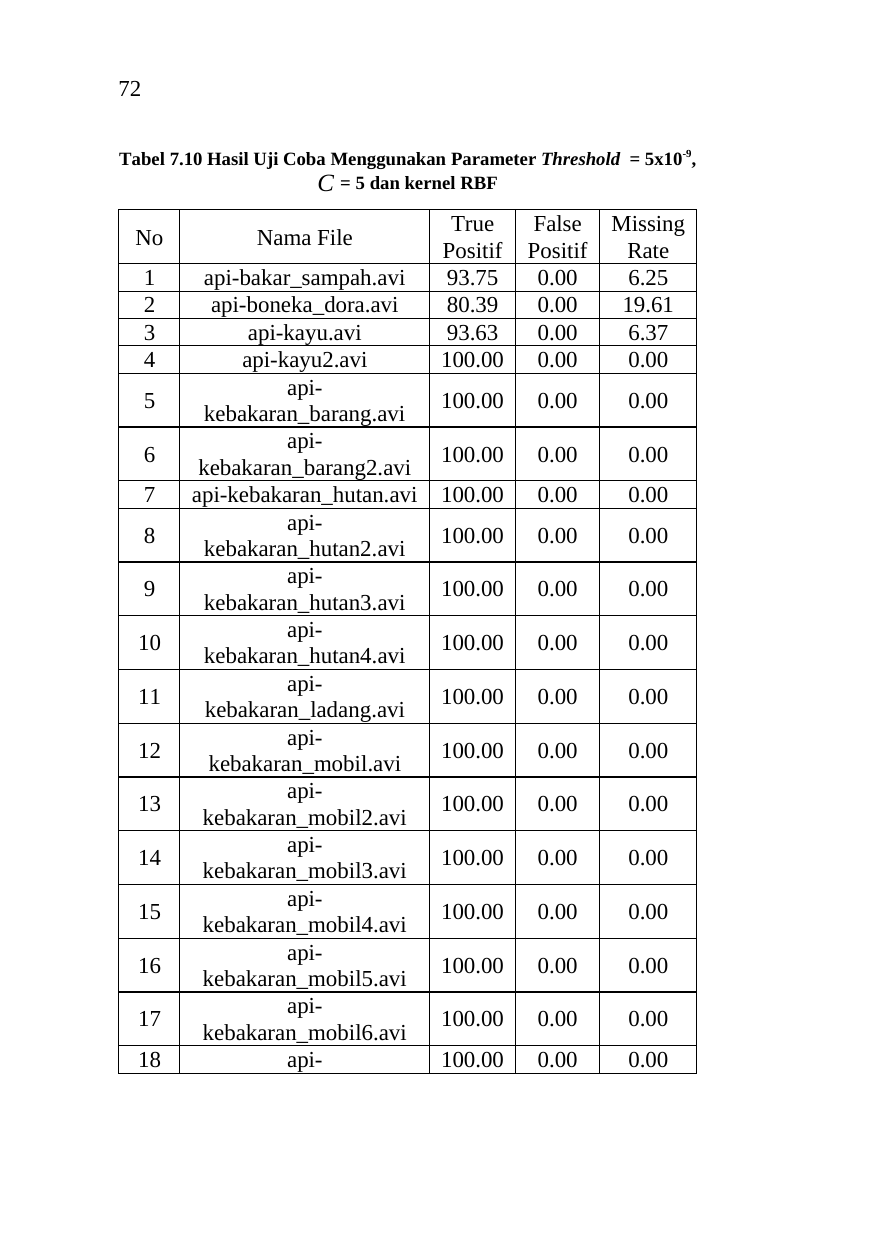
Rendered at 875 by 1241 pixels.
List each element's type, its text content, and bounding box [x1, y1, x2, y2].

table_cell 100.00 [430, 993, 515, 1045]
table_cell 93.63 [430, 319, 515, 345]
table_cell 0.00 [600, 993, 696, 1045]
table_cell 100.00 [430, 346, 515, 373]
table_cell api-boneka_dora.avi [180, 292, 429, 318]
table_cell 0.00 [516, 481, 599, 508]
table_cell 0.00 [516, 292, 599, 318]
table_cell api-kebakaran_mobil5.avi [180, 939, 429, 991]
table_cell 8 [119, 509, 179, 561]
table_cell api-kebakaran_hutan4.avi [180, 616, 429, 669]
table_cell 3 [119, 319, 179, 345]
table_cell 15 [119, 885, 179, 938]
table_cell 0.00 [516, 885, 599, 938]
table_cell 0.00 [516, 374, 599, 426]
table_cell 0.00 [516, 264, 599, 291]
table_cell 6.25 [600, 264, 696, 291]
table_cell 18 [119, 1046, 179, 1072]
table_cell 0.00 [516, 670, 599, 723]
table_cell 14 [119, 831, 179, 884]
table_cell 7 [119, 481, 179, 508]
table_cell 0.00 [600, 670, 696, 723]
table_cell api-kayu.avi [180, 319, 429, 345]
table_cell 5 [119, 374, 179, 426]
table_cell api-kebakaran_barang.avi [180, 374, 429, 426]
table_header Nama File [180, 210, 429, 263]
table_cell api-kebakaran_rumah.avi [180, 1046, 429, 1072]
table_cell 100.00 [430, 563, 515, 615]
table_cell 0.00 [600, 831, 696, 884]
table_cell 1 [119, 264, 179, 291]
table_cell 100.00 [430, 831, 515, 884]
table_cell 2 [119, 292, 179, 318]
table_cell api-kebakaran_mobil6.avi [180, 993, 429, 1045]
table_cell 100.00 [430, 670, 515, 723]
table_header No [119, 210, 179, 263]
table_cell 0.00 [600, 509, 696, 561]
table_cell 0.00 [600, 939, 696, 991]
table_cell 0.00 [600, 481, 696, 508]
table_cell 11 [119, 670, 179, 723]
table_cell 9 [119, 563, 179, 615]
table_cell 0.00 [516, 509, 599, 561]
table_cell api-kebakaran_hutan2.avi [180, 509, 429, 561]
table_cell 0.00 [600, 374, 696, 426]
table_cell 0.00 [600, 616, 696, 669]
table_cell 0.00 [600, 346, 696, 373]
table_cell 4 [119, 346, 179, 373]
table_cell 80.39 [430, 292, 515, 318]
table_cell api-kebakaran_barang2.avi [180, 428, 429, 480]
table_cell api-kebakaran_mobil.avi [180, 724, 429, 776]
table_cell 100.00 [430, 1046, 515, 1072]
table_cell api-kebakaran_mobil2.avi [180, 778, 429, 830]
table_cell 0.00 [600, 563, 696, 615]
table_cell 19.61 [600, 292, 696, 318]
table_cell 100.00 [430, 885, 515, 938]
table_cell 100.00 [430, 481, 515, 508]
table_cell 100.00 [430, 724, 515, 776]
table_header True Positif [430, 210, 515, 263]
table_cell api-kebakaran_hutan3.avi [180, 563, 429, 615]
table_cell api-bakar_sampah.avi [180, 264, 429, 291]
table_cell 100.00 [430, 428, 515, 480]
table_cell 17 [119, 993, 179, 1045]
table_cell 0.00 [516, 616, 599, 669]
table_cell 0.00 [516, 346, 599, 373]
table_cell 0.00 [600, 428, 696, 480]
table_cell 100.00 [430, 778, 515, 830]
table_header False Positif [516, 210, 599, 263]
table_cell 13 [119, 778, 179, 830]
table_cell api-kayu2.avi [180, 346, 429, 373]
table_header Missing Rate [600, 210, 696, 263]
table_cell 0.00 [516, 778, 599, 830]
table_cell 10 [119, 616, 179, 669]
table_cell 100.00 [430, 939, 515, 991]
table_cell 0.00 [516, 1046, 599, 1072]
table_cell 0.00 [516, 428, 599, 480]
table_cell api-kebakaran_mobil3.avi [180, 831, 429, 884]
table_cell 16 [119, 939, 179, 991]
table_cell 100.00 [430, 374, 515, 426]
table_cell 0.00 [516, 993, 599, 1045]
table_cell 93.75 [430, 264, 515, 291]
table_cell 0.00 [600, 885, 696, 938]
table_cell api-kebakaran_mobil4.avi [180, 885, 429, 938]
table_cell 12 [119, 724, 179, 776]
table_cell 0.00 [516, 724, 599, 776]
table_cell 100.00 [430, 616, 515, 669]
table_cell 0.00 [600, 724, 696, 776]
table_cell api-kebakaran_ladang.avi [180, 670, 429, 723]
table_cell 0.00 [516, 831, 599, 884]
table_cell 0.00 [600, 778, 696, 830]
table_cell 100.00 [430, 509, 515, 561]
table_cell 0.00 [600, 1046, 696, 1072]
table_cell 0.00 [516, 319, 599, 345]
table_cell 6.37 [600, 319, 696, 345]
table_cell api-kebakaran_hutan.avi [180, 481, 429, 508]
table_cell 0.00 [516, 939, 599, 991]
table_cell 6 [119, 428, 179, 480]
table_cell 0.00 [516, 563, 599, 615]
